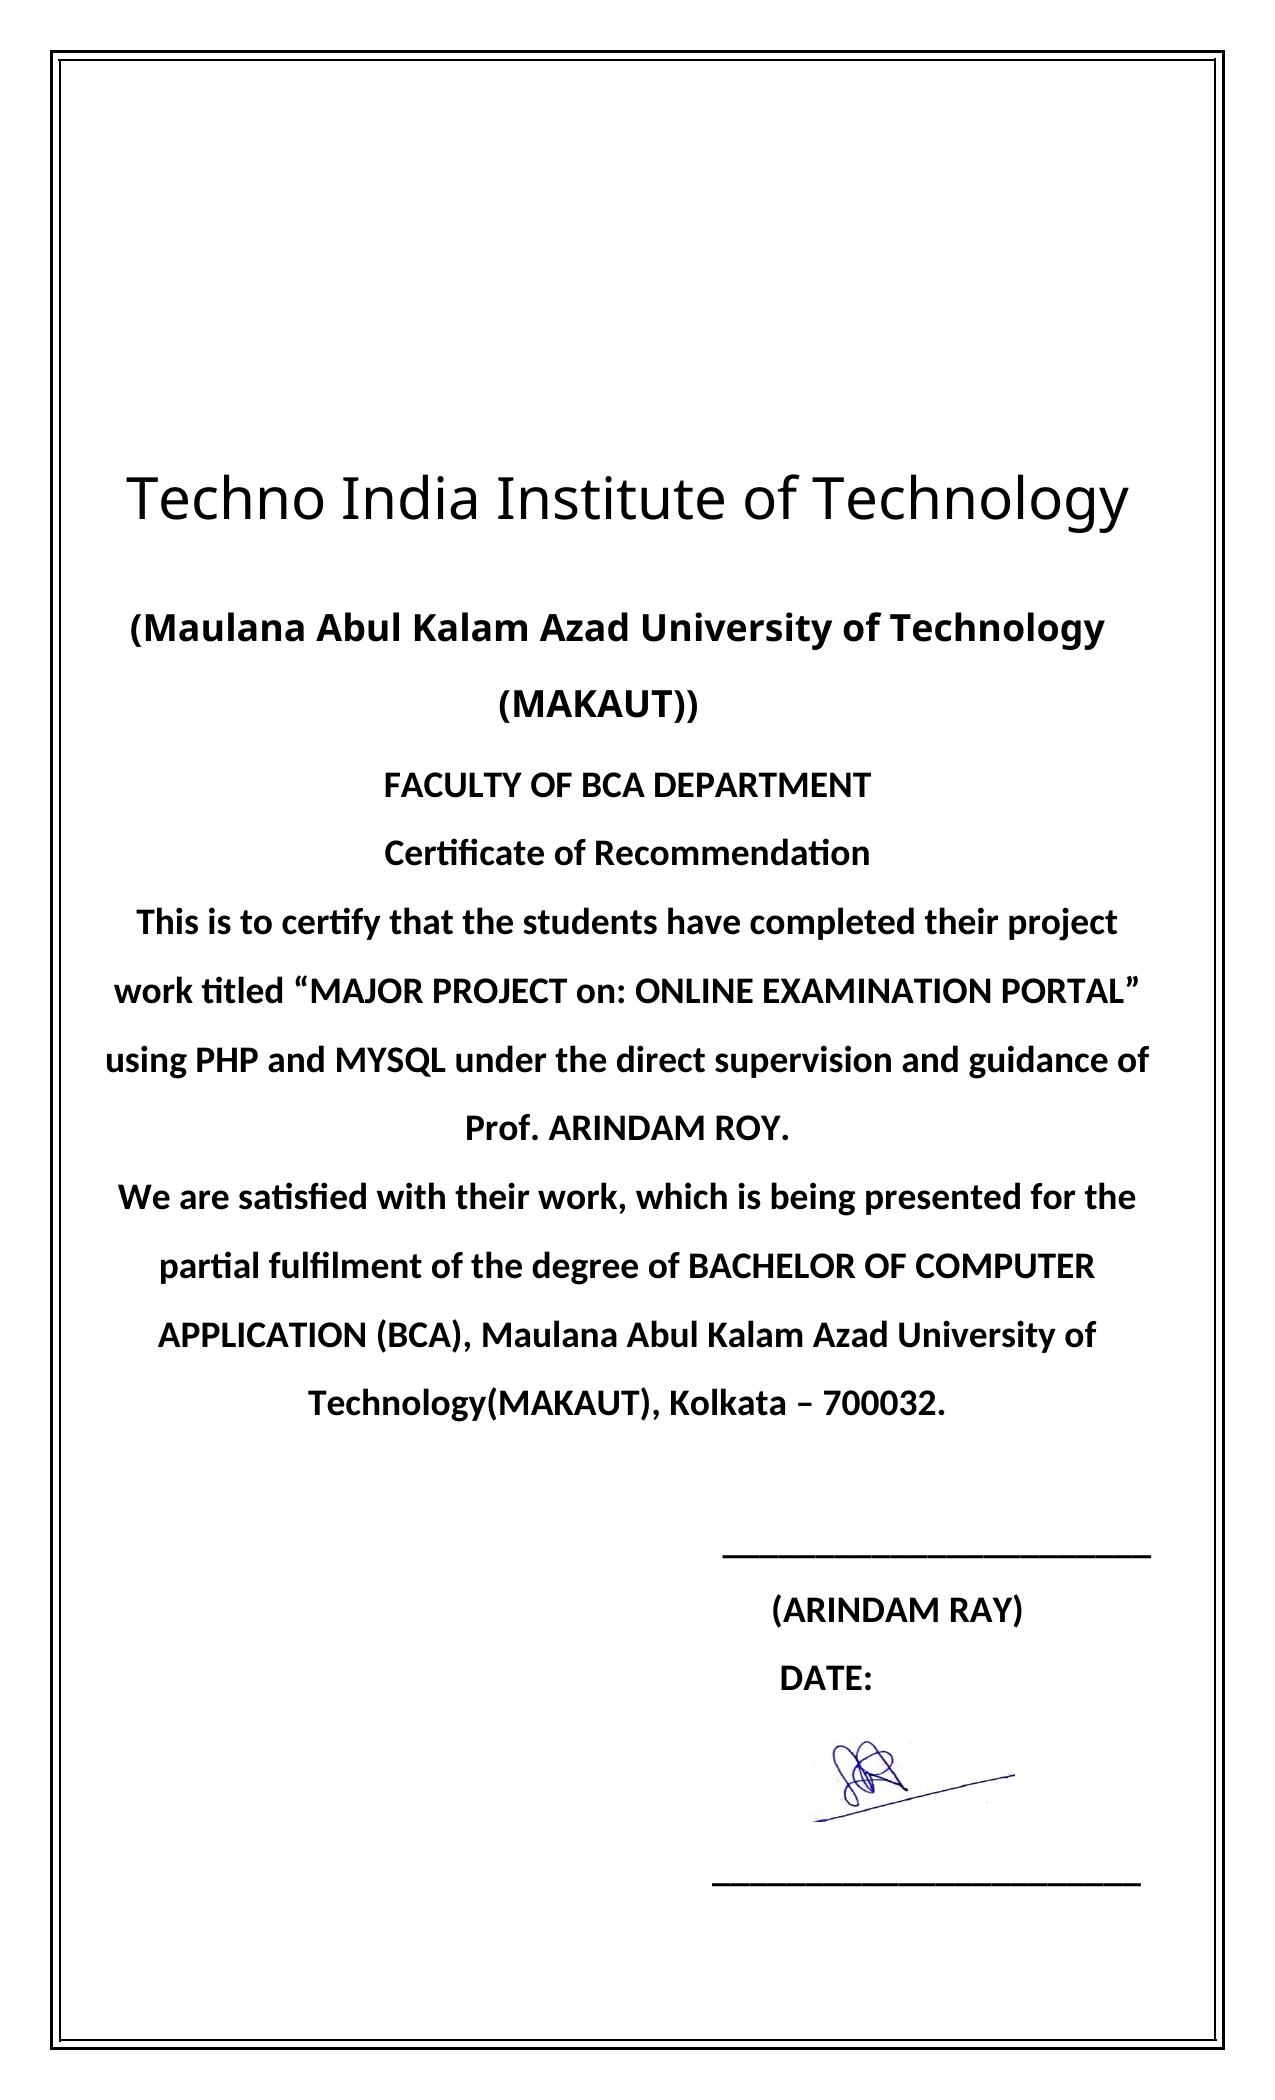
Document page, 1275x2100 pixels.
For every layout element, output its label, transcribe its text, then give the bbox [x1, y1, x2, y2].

text _______________________ [103, 1517, 1152, 1563]
text (ARINDAM RAY) [103, 1586, 1152, 1631]
text DATE: [103, 1654, 1152, 1700]
subtitle (Maulana Abul Kalam Azad University of Technology (MAKAUT)) [61, 601, 1152, 729]
picture [810, 1740, 1015, 1822]
text Certificate of Recommendation [103, 829, 1152, 875]
text _______________________ [103, 1723, 1152, 1891]
text FACULTY OF BCA DEPARTMENT [103, 761, 1152, 806]
text We are satisfied with their work, which is being presented for the partial fulfilment of the degree of BACHELOR OF COMPUTER APPLICATION (BCA), Maulana Abul Kalam Azad University of Technology(MAKAUT), Kolkata – 700032. [103, 1173, 1152, 1425]
text This is to certify that the students have completed their project work titled “MAJOR PROJECT on: ONLINE EXAMINATION PORTAL” using PHP and MYSQL under the direct supervision and guidance of Prof. ARINDAM ROY. [103, 898, 1152, 1150]
text Techno India Institute of Technology [103, 457, 1152, 537]
